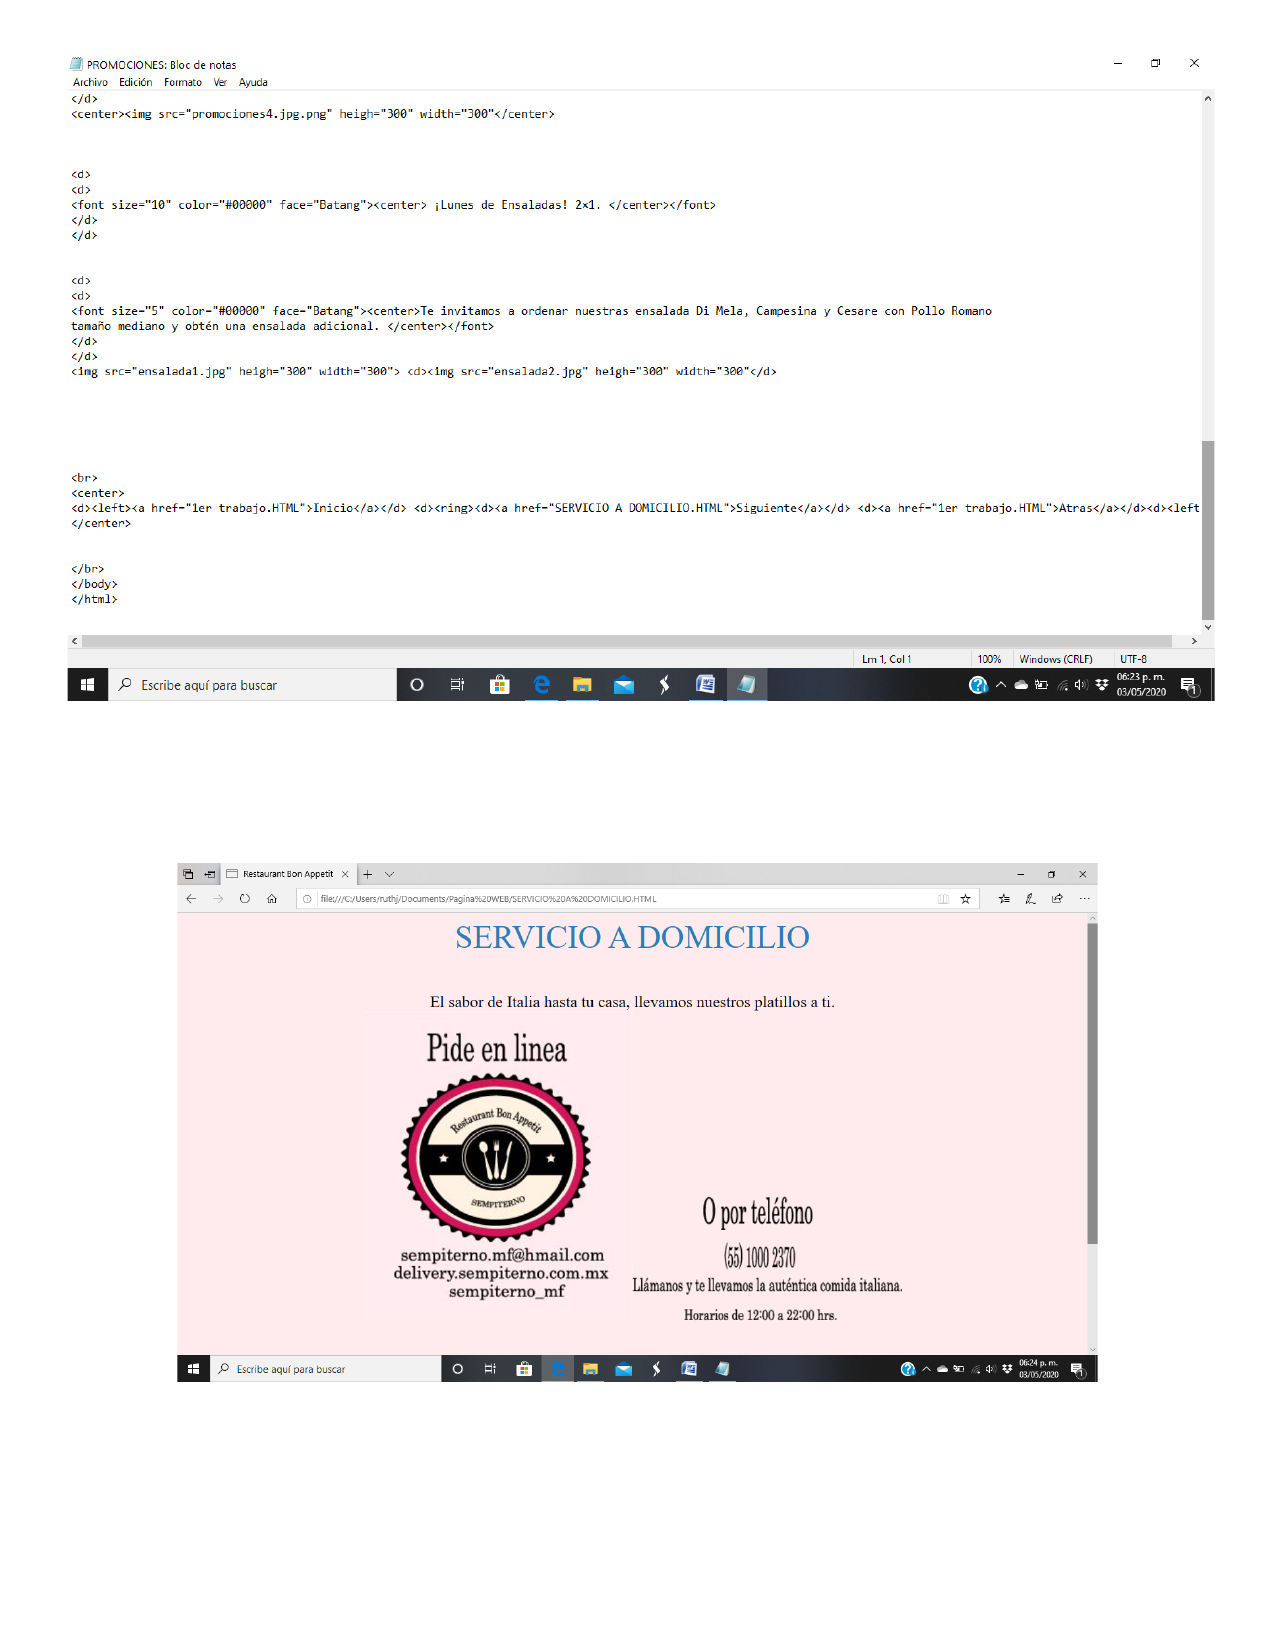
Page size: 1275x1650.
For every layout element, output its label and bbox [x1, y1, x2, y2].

picture [67, 55, 1215, 701]
picture [177, 863, 1098, 1382]
